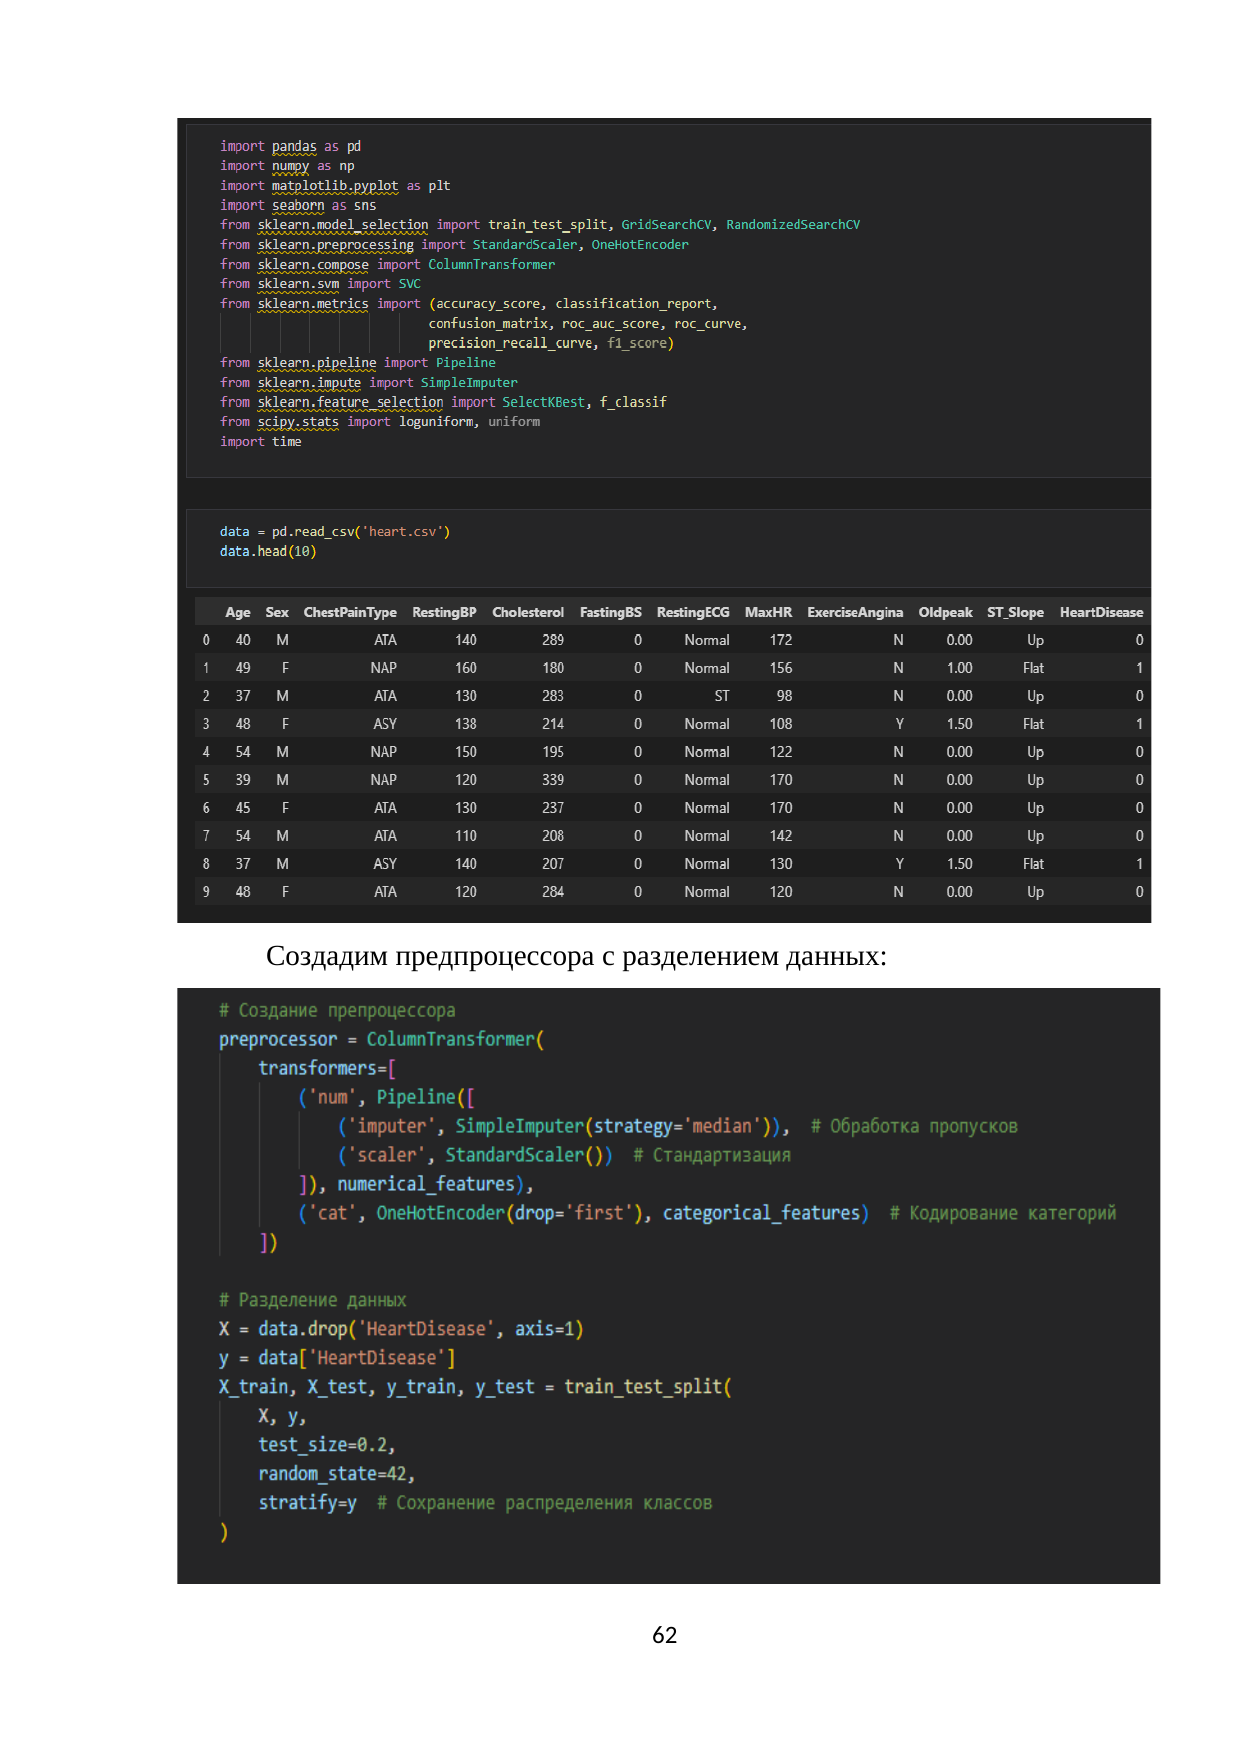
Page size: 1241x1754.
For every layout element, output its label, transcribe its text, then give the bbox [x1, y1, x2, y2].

picture [177, 988, 1161, 1584]
picture [177, 118, 1152, 923]
text Создадим предпроцессора с разделением данных: [177, 938, 1152, 971]
